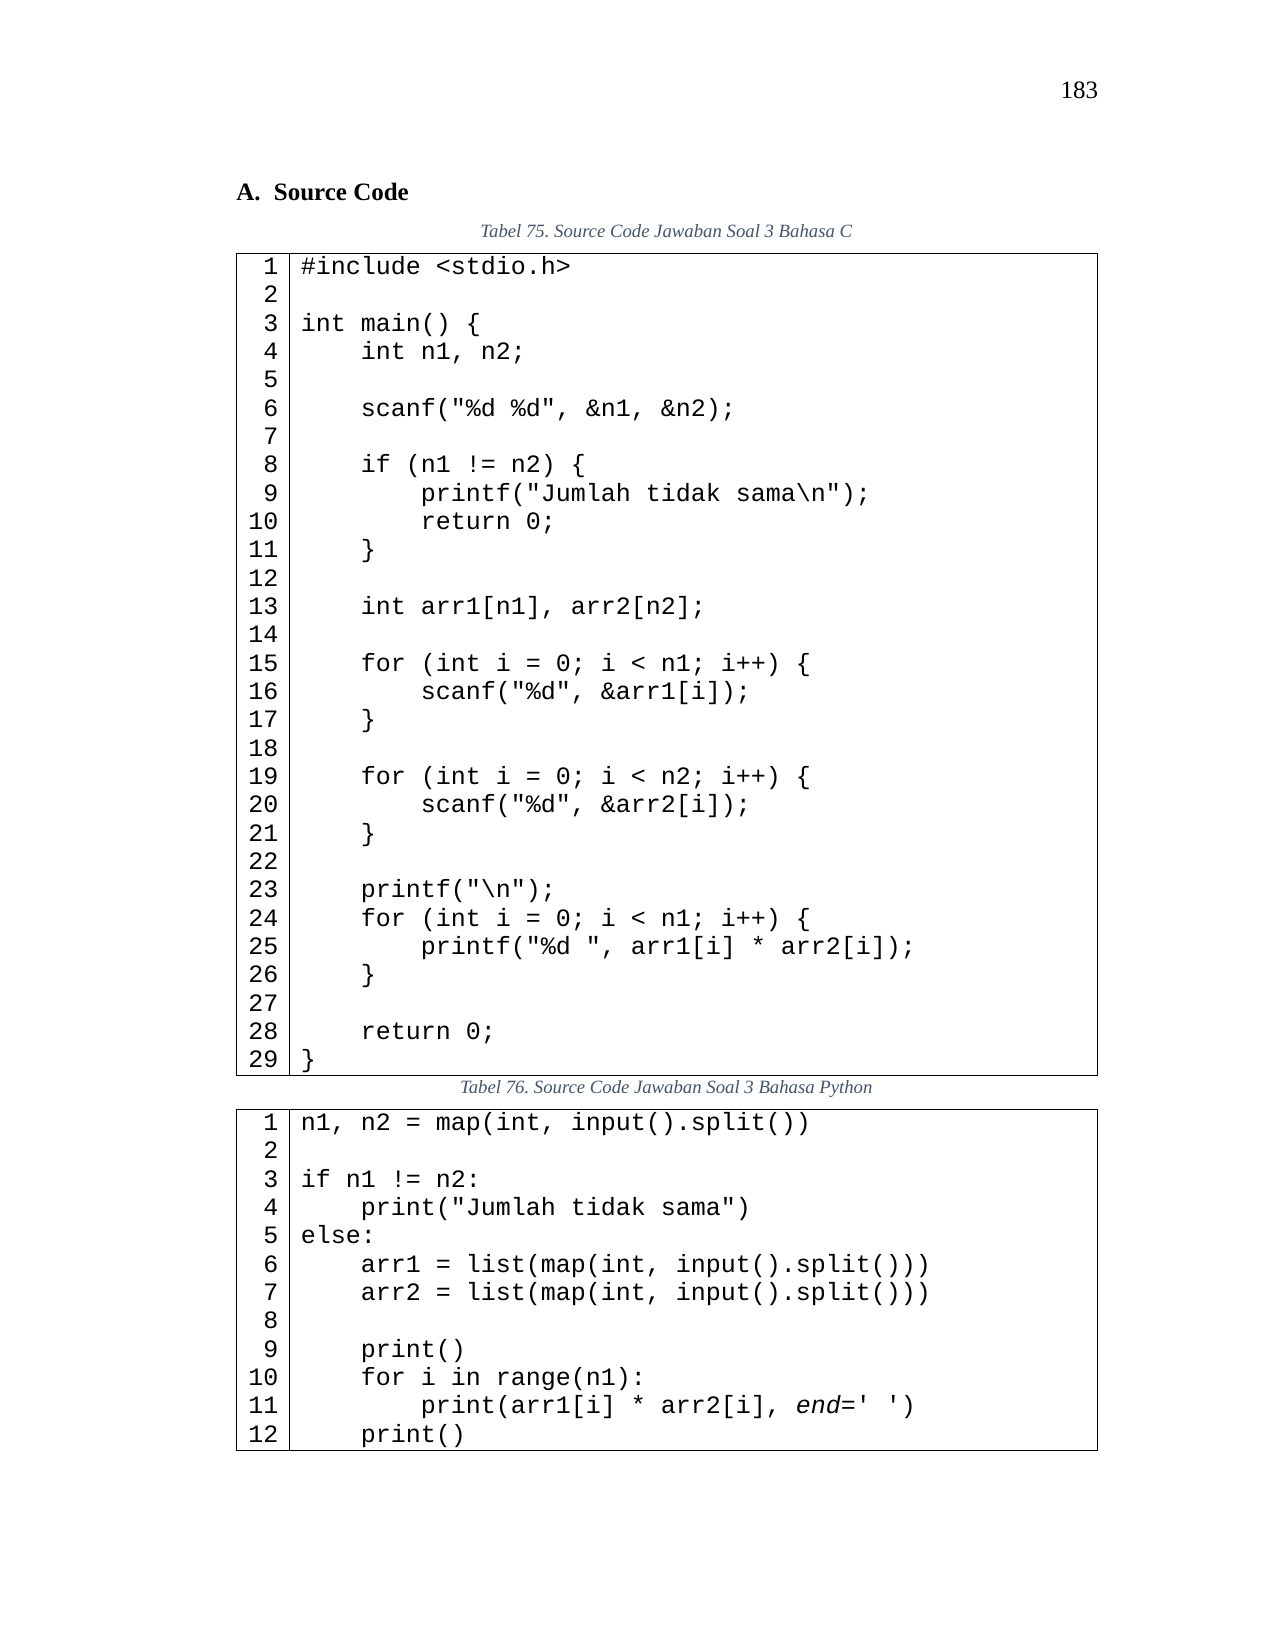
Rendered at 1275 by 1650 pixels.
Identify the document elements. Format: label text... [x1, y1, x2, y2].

subtitle Source Code [236, 177, 1098, 206]
table_header n1, n2 = map(int, input().split()) if n1 != n2: print("Jumlah tidak sama") else: arr1 = list(map(int, input().split())) arr2 = list(map(int, input().split())) print() for i in range(n1): print(arr1[i] * arr2[i], end=' ') print() [290, 1110, 1097, 1450]
table_header 1 2 3 4 5 6 7 8 9 10 11 12 13 14 15 16 17 18 19 20 21 22 23 24 25 26 27 28 29 [237, 254, 289, 1075]
table_header 1 2 3 4 5 6 7 8 9 10 11 12 [237, 1110, 289, 1450]
table_header #include <stdio.h> int main() { int n1, n2; scanf("%d %d", &n1, &n2); if (n1 != n2) { printf("Jumlah tidak sama\n"); return 0; } int arr1[n1], arr2[n2]; for (int i = 0; i < n1; i++) { scanf("%d", &arr1[i]); } for (int i = 0; i < n2; i++) { scanf("%d", &arr2[i]); } printf("\n"); for (int i = 0; i < n1; i++) { printf("%d ", arr1[i] * arr2[i]); } return 0; } [290, 254, 1097, 1075]
